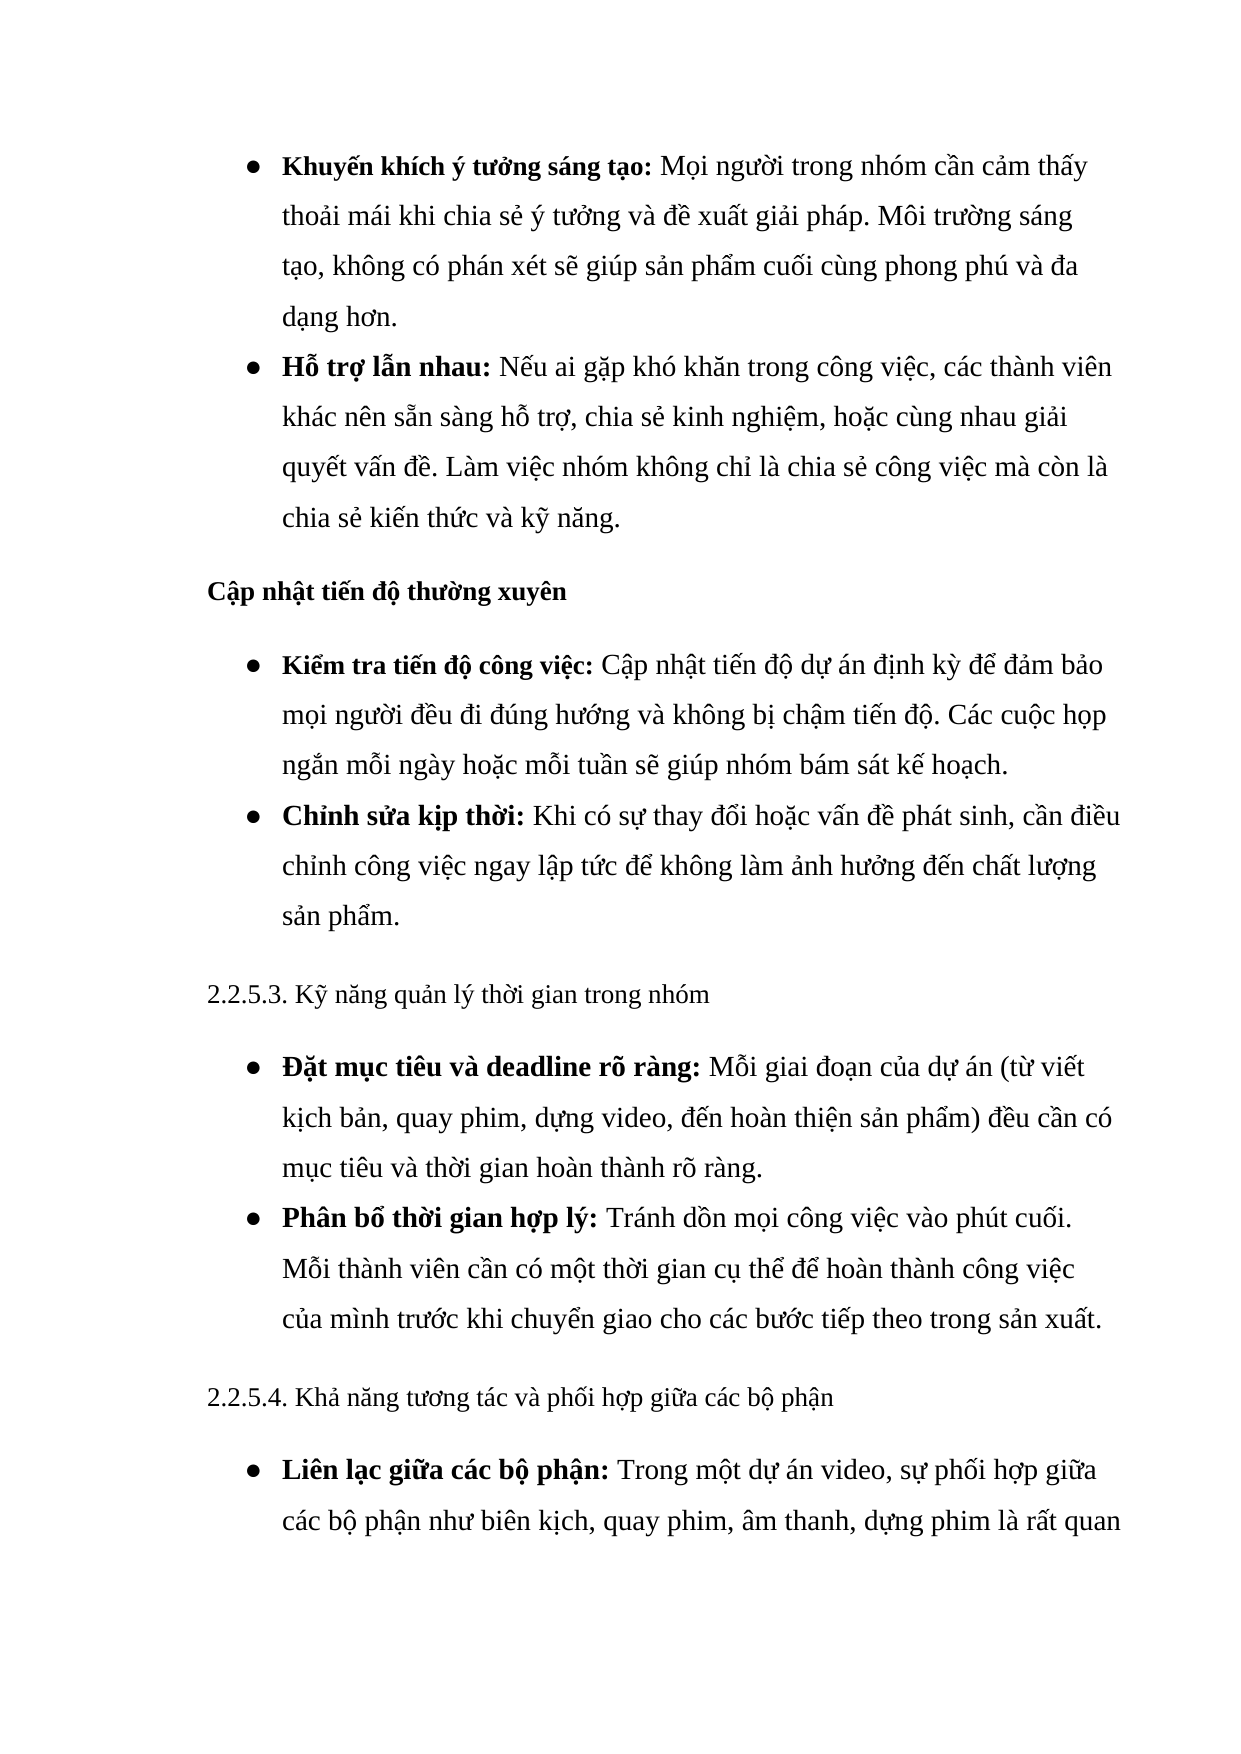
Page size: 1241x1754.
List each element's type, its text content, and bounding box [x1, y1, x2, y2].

list Khuyến khích ý tưởng sáng tạo: Mọi người trong nhóm cần cảm thấy thoải mái khi chia sẻ ý tưởng và đề xuất giải pháp. Môi trường sáng tạo, không có phán xét sẽ giúp sản phẩm cuối cùng phong phú và đa dạng hơn. [244, 148, 1122, 332]
list Kiểm tra tiến độ công việc: Cập nhật tiến độ dự án định kỳ để đảm bảo mọi người đều đi đúng hướng và không bị chậm tiến độ. Các cuộc họp ngắn mỗi ngày hoặc mỗi tuần sẽ giúp nhóm bám sát kế hoạch. [244, 647, 1122, 781]
list Chỉnh sửa kịp thời: Khi có sự thay đổi hoặc vấn đề phát sinh, cần điều chỉnh công việc ngay lập tức để không làm ảnh hưởng đến chất lượng sản phẩm. [244, 798, 1122, 932]
list Hỗ trợ lẫn nhau: Nếu ai gặp khó khăn trong công việc, các thành viên khác nên sẵn sàng hỗ trợ, chia sẻ kinh nghiệm, hoặc cùng nhau giải quyết vấn đề. Làm việc nhóm không chỉ là chia sẻ công việc mà còn là chia sẻ kiến thức và kỹ năng. [244, 349, 1122, 533]
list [244, 1452, 1122, 1536]
list Đặt mục tiêu và deadline rõ ràng: Mỗi giai đoạn của dự án (từ viết kịch bản, quay phim, dựng video, đến hoàn thiện sản phẩm) đều cần có mục tiêu và thời gian hoàn thành rõ ràng. [244, 1049, 1122, 1184]
list Phân bổ thời gian hợp lý: Tránh dồn mọi công việc vào phút cuối. Mỗi thành viên cần có một thời gian cụ thể để hoàn thành công việc của mình trước khi chuyển giao cho các bước tiếp theo trong sản xuất. [244, 1201, 1122, 1335]
subtitle 2.2.5.4. Khả năng tương tác và phối hợp giữa các bộ phận [207, 1381, 1122, 1412]
subtitle 2.2.5.3. Kỹ năng quản lý thời gian trong nhóm [207, 978, 1122, 1009]
subtitle Cập nhật tiến độ thường xuyên [207, 575, 1122, 606]
